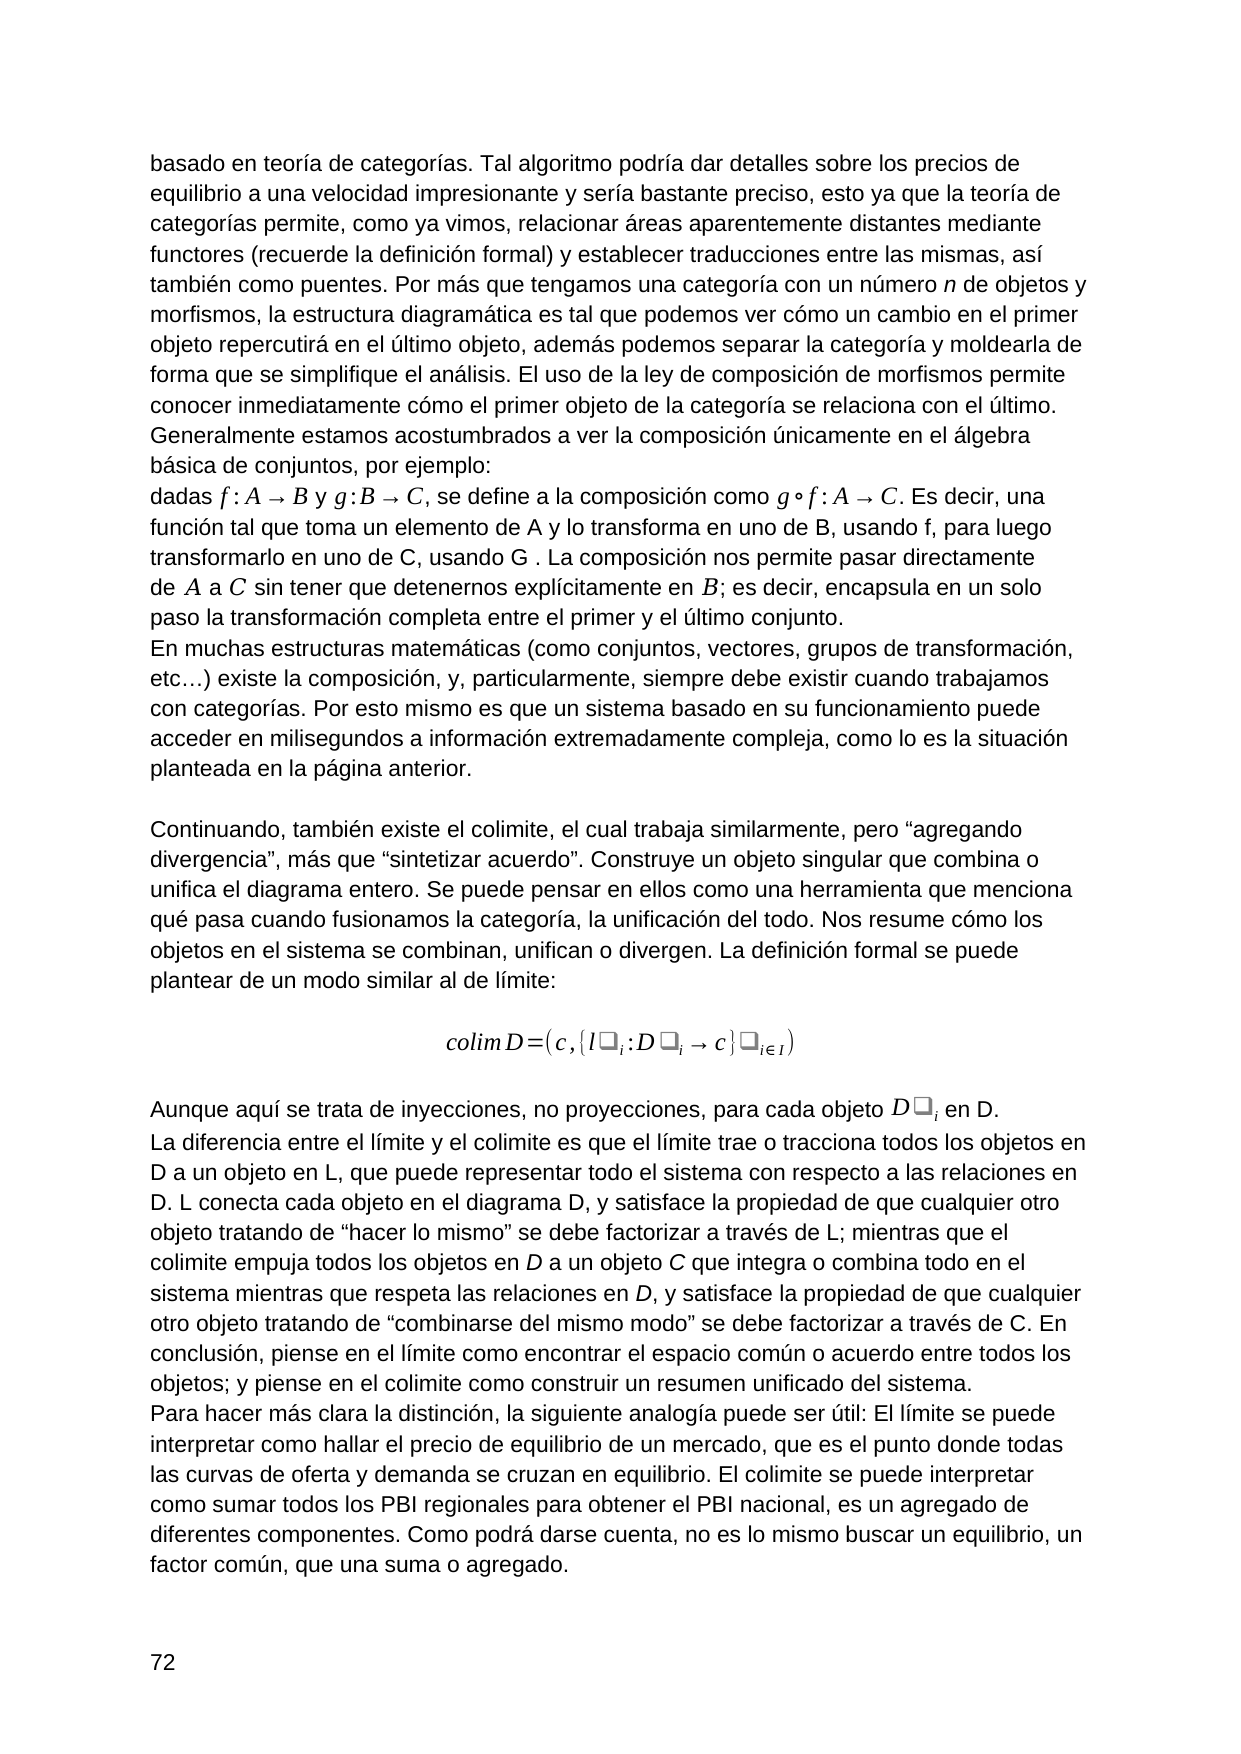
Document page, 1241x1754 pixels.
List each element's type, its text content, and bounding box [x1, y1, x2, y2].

text dadas y , se define a la composición como . Es decir, una función tal que toma un elemento de A y lo transforma en uno de B, usando f, para luego transformarlo en uno de C, usando G . La composición nos permite pasar directamente de 𝐴 a 𝐶 sin tener que detenernos explícitamente en 𝐵; es decir, encapsula en un solo paso la transformación completa entre el primer y el último conjunto. [150, 482, 1090, 631]
text Continuando, también existe el colimite, el cual trabaja similarmente, pero “agregando divergencia”, más que “sintetizar acuerdo”. Construye un objeto singular que combina o unifica el diagrama entero. Se puede pensar en ellos como una herramienta que menciona qué pasa cuando fusionamos la categoría, la unificación del todo. Nos resume cómo los objetos en el sistema se combinan, unifican o divergen. La definición formal se puede plantear de un modo similar al de límite: [150, 816, 1090, 993]
text Para hacer más clara la distinción, la siguiente analogía puede ser útil: El límite se puede interpretar como hallar el precio de equilibrio de un mercado, que es el punto donde todas las curvas de oferta y demanda se cruzan en equilibrio. El colimite se puede interpretar como sumar todos los PBI regionales para obtener el PBI nacional, es un agregado de diferentes componentes. Como podrá darse cuenta, no es lo mismo buscar un equilibrio, un factor común, que una suma o agregado. [150, 1400, 1090, 1578]
text Aunque aquí se trata de inyecciones, no proyecciones, para cada objeto en D. [150, 1093, 1090, 1125]
text La diferencia entre el límite y el colimite es que el límite trae o tracciona todos los objetos en D a un objeto en L, que puede representar todo el sistema con respecto a las relaciones en D. L conecta cada objeto en el diagrama D, y satisface la propiedad de que cualquier otro objeto tratando de “hacer lo mismo” se debe factorizar a través de L; mientras que el colimite empuja todos los objetos en D a un objeto C que integra o combina todo en el sistema mientras que respeta las relaciones en D, y satisface la propiedad de que cualquier otro objeto tratando de “combinarse del mismo modo” se debe factorizar a través de C. En conclusión, piense en el límite como encontrar el espacio común o acuerdo entre todos los objetos; y piense en el colimite como construir un resumen unificado del sistema. [150, 1128, 1090, 1397]
text En muchas estructuras matemáticas (como conjuntos, vectores, grupos de transformación, etc…) existe la composición, y, particularmente, siempre debe existir cuando trabajamos con categorías. Por esto mismo es que un sistema basado en su funcionamiento puede acceder en milisegundos a información extremadamente compleja, como lo es la situación planteada en la página anterior. [150, 634, 1090, 782]
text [150, 150, 1090, 478]
